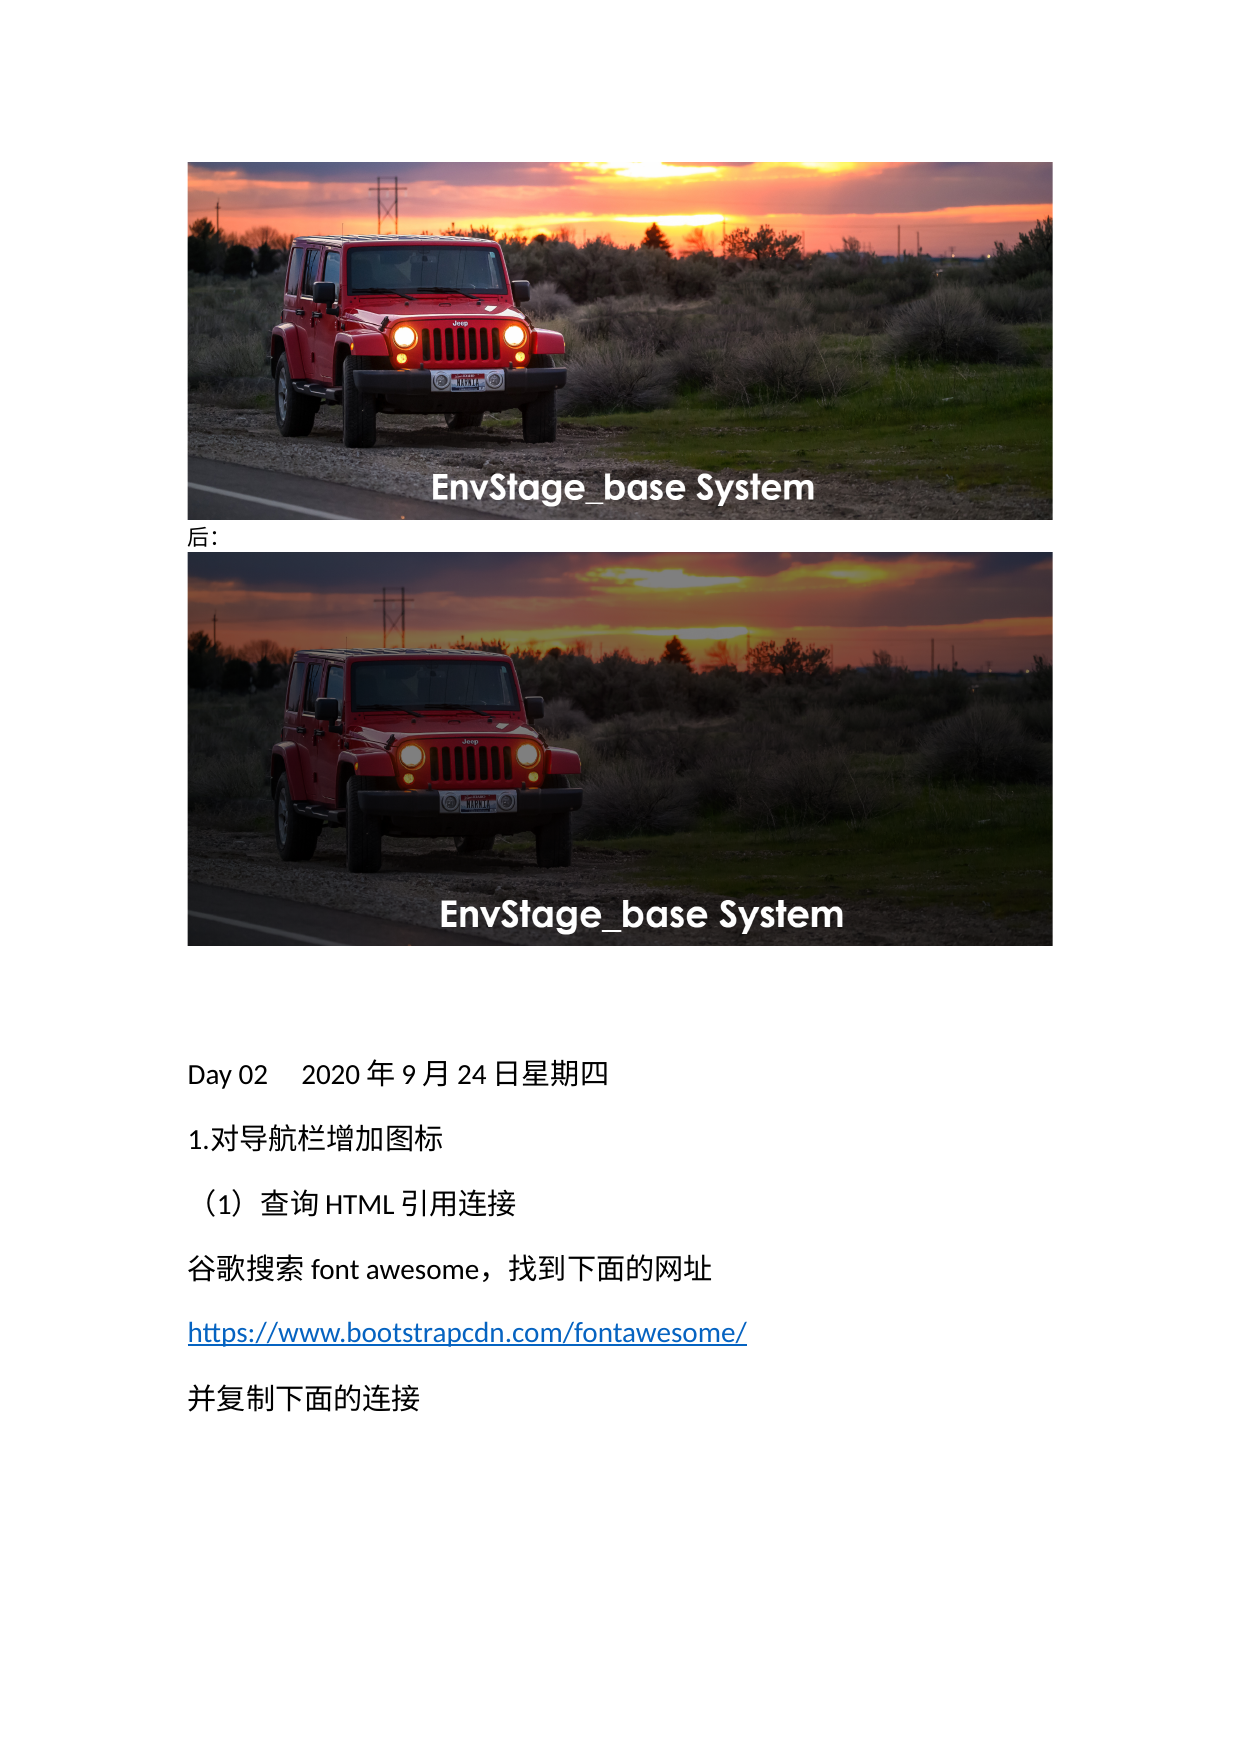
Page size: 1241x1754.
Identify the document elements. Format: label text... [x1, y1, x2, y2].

text Day 02 2020年9月24日星期四 [187, 1039, 1053, 1104]
text （1）查询HTML引用连接 [187, 1169, 1053, 1234]
text 1.对导航栏增加图标 [187, 1104, 1053, 1169]
text 后： [187, 520, 1053, 552]
picture [187, 162, 1053, 520]
picture [187, 552, 1053, 946]
text 并复制下面的连接 [187, 1364, 1053, 1429]
text 谷歌搜索 font awesome，找到下面的网址 [187, 1234, 1053, 1299]
text https://www.bootstrapcdn.com/fontawesome/ [187, 1299, 1053, 1364]
